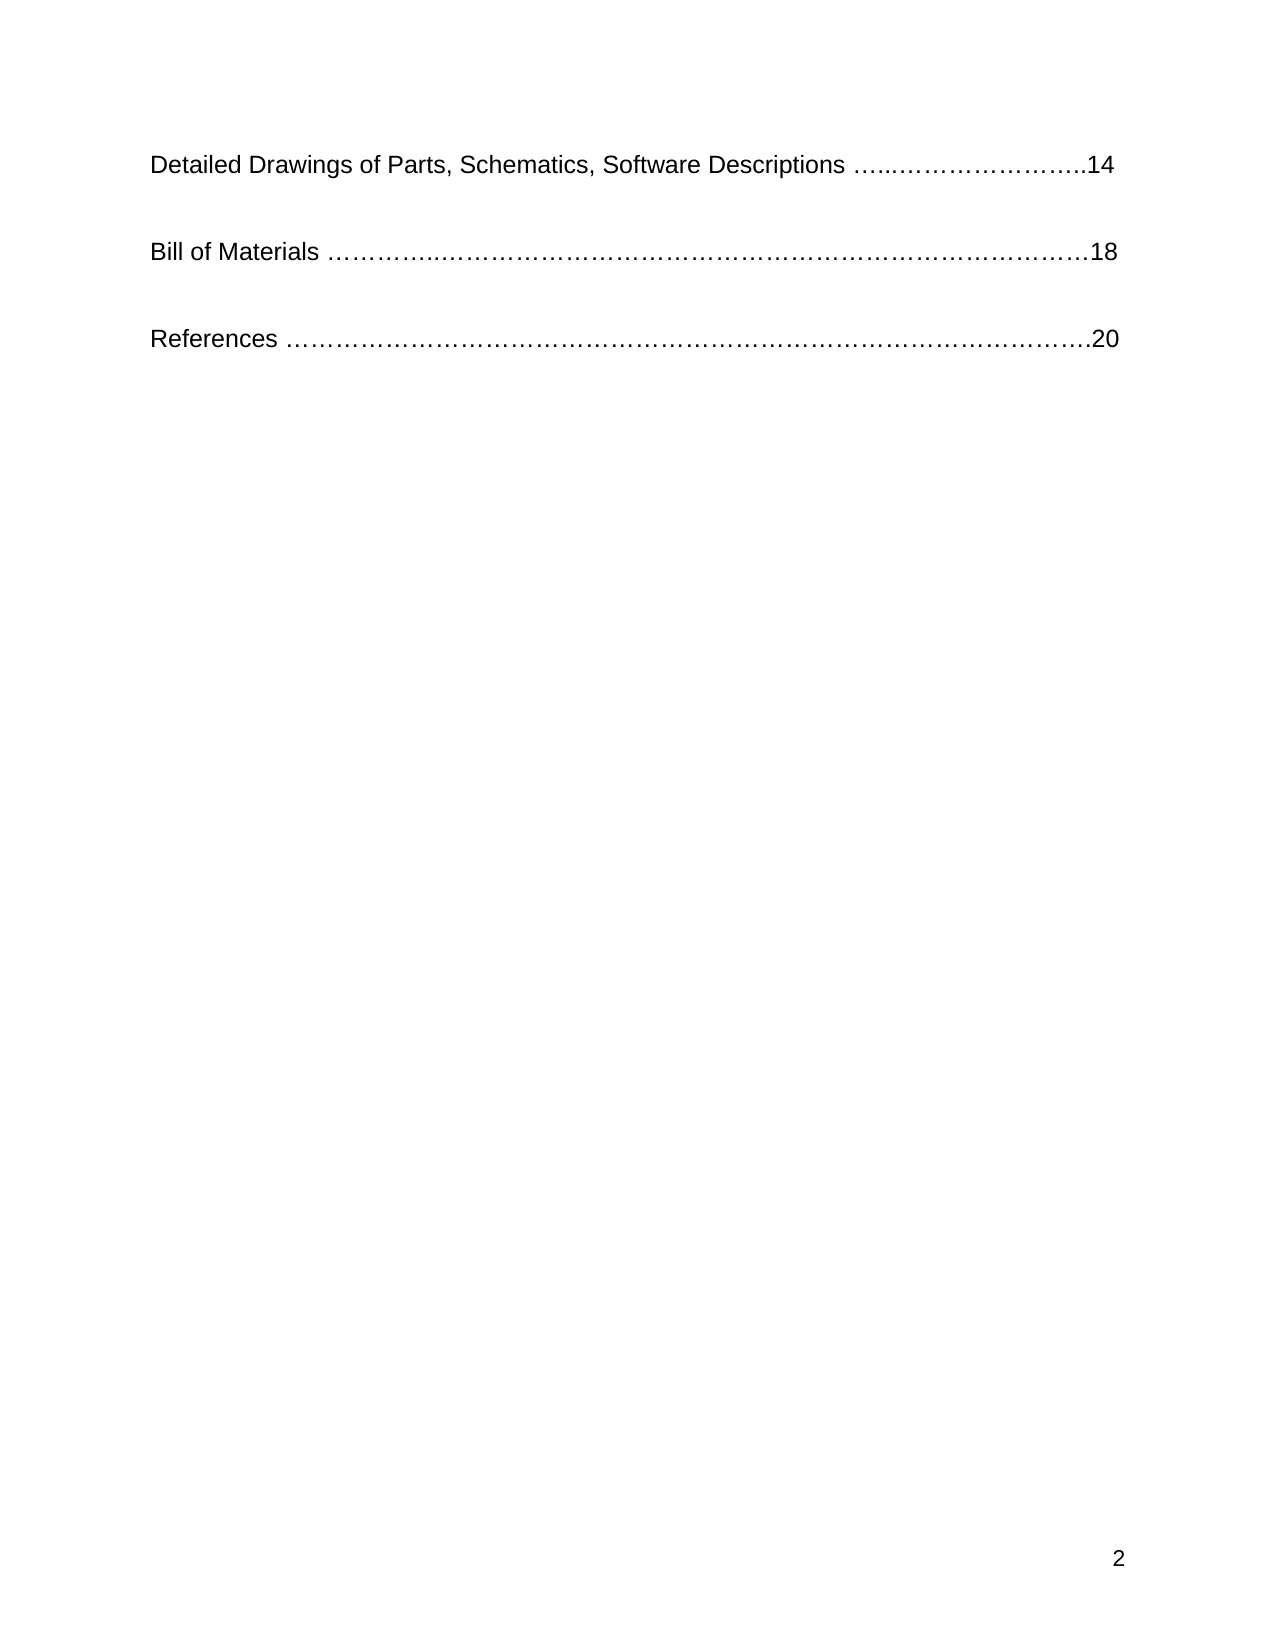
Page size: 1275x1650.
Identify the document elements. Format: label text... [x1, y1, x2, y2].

text References …………………………………………………………………………………….20 [150, 324, 1125, 353]
text Detailed Drawings of Parts, Schematics, Software Descriptions …...…………………..14 [150, 150, 1125, 179]
text Bill of Materials …………..……………………………………………………………………18 [150, 237, 1125, 266]
